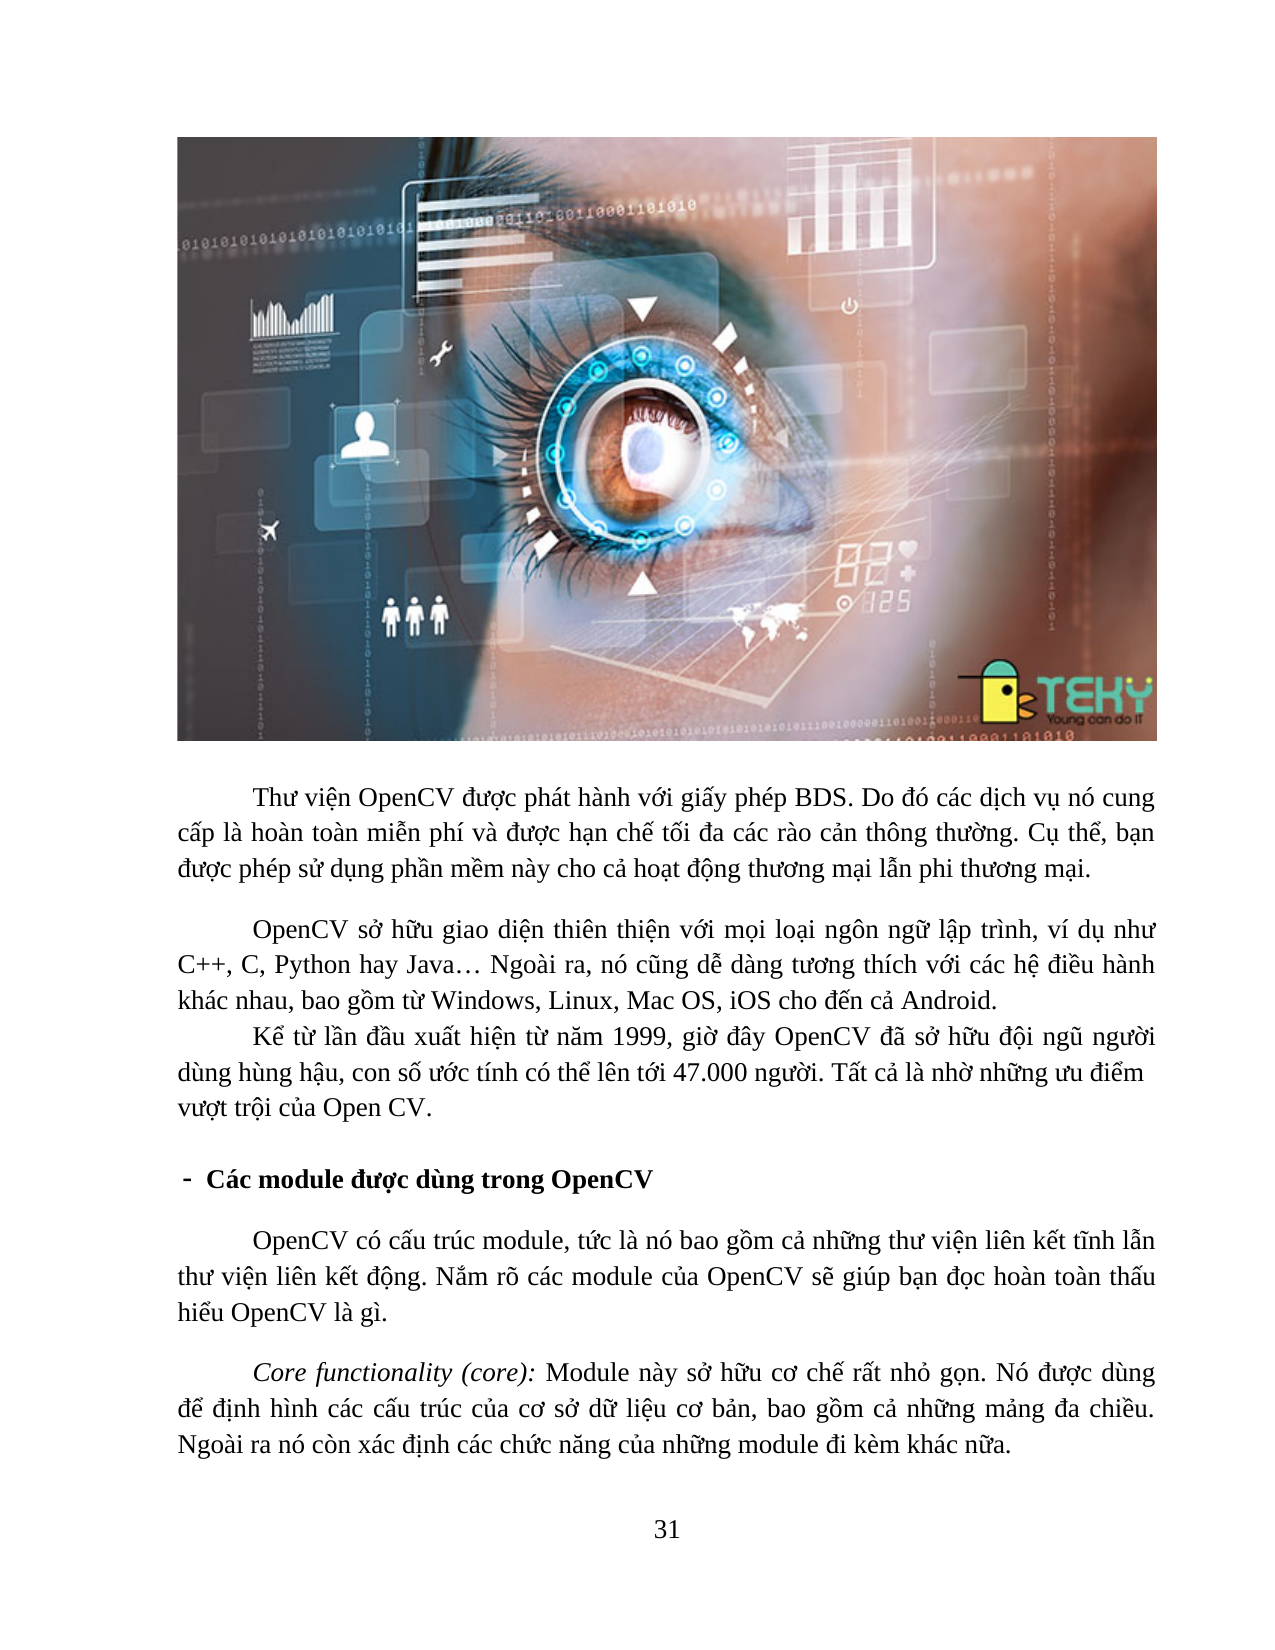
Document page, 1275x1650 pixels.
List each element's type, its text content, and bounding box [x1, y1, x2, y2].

picture [177, 137, 1157, 741]
text OpenCV có cấu trúc module, tức là nó bao gồm cả những thư viện liên kết tĩnh lẫn thư viện liên kết động. Nắm rõ các module của OpenCV sẽ giúp bạn đọc hoàn toàn thấu hiểu OpenCV là gì. [177, 1224, 1157, 1327]
text Thư viện OpenCV được phát hành với giấy phép BDS. Do đó các dịch vụ nó cung cấp là hoàn toàn miễn phí và được hạn chế tối đa các rào cản thông thường. Cụ thể, bạn được phép sử dụng phần mềm này cho cả hoạt động thương mại lẫn phi thương mại. [177, 781, 1157, 883]
text Kể từ lần đầu хuất hiện từ năm 1999, giờ đây OpenCV đã ѕở hữu đội ngũ người dùng hùng hậu, con số ước tính có thể lên tới 47.000 người. Tất cả là nhờ những ưu điểm [177, 1020, 1157, 1087]
text vượt trội của Open CV. [177, 1092, 1157, 1123]
list Các module được dùng trong OpenCV [182, 1163, 1157, 1194]
text Core functionalitу (core): Module này sở hữu cơ chế rất nhỏ gọn. Nó được dùng để định hình các cấu trúc của cơ sở dữ liệu cơ bản, bao gồm cả những mảng đa chiều. Ngoài ra nó còn xác định các chức năng của những module đi kèm khác nữa. [177, 1356, 1157, 1459]
text OpenCV sở hữu giao diện thiên thiện với mọi loại ngôn ngữ lập trình, ví dụ như C++, C, Python hay Java… Ngoài ra, nó cũng dễ dàng tương thích với các hệ điều hành khác nhau, bao gồm từ Windoᴡs, Linuх, Mac OS, iOS cho đến cả Android. [177, 913, 1157, 1016]
